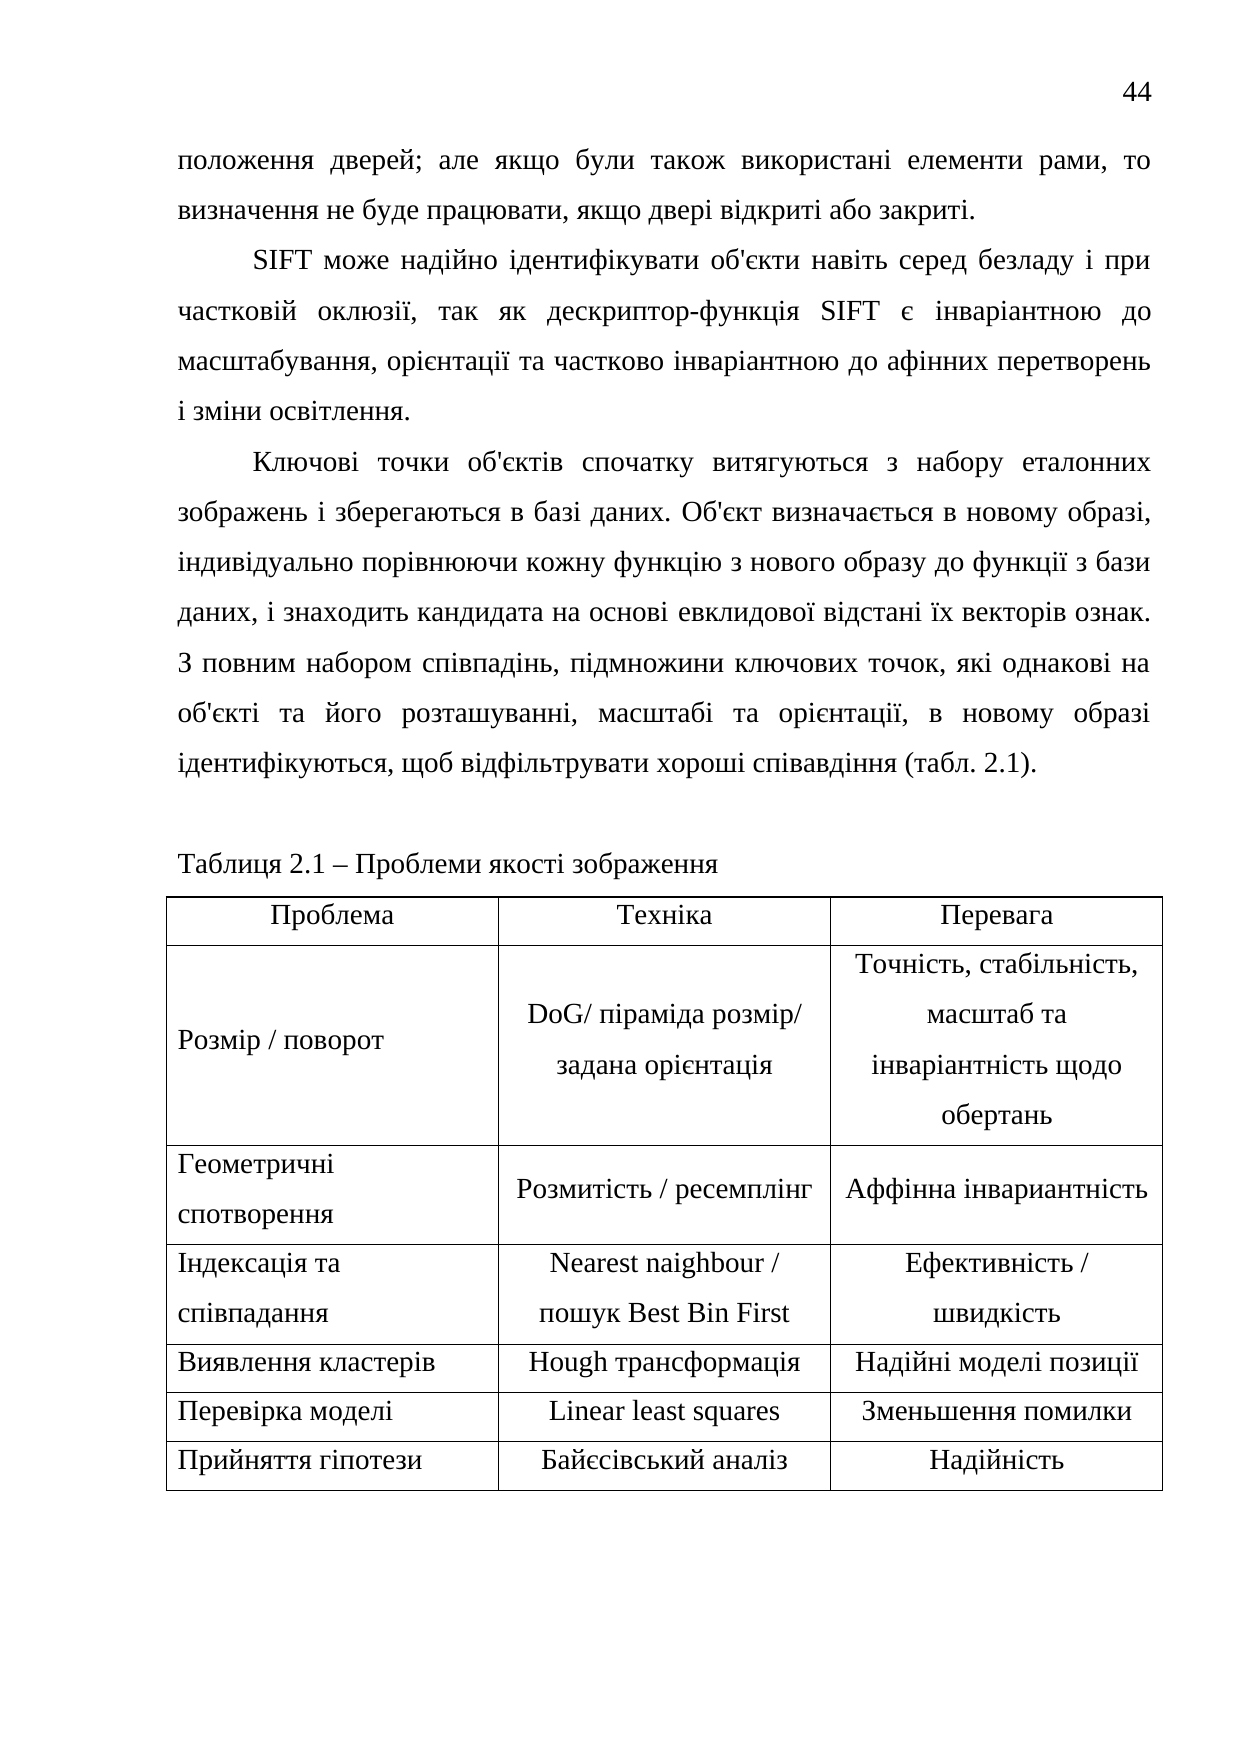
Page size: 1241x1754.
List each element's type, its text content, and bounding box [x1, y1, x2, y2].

table_cell Надійність [831, 1442, 1162, 1490]
table_cell Зменьшення помилки [831, 1393, 1162, 1441]
table_cell Ефективність / швидкість [831, 1245, 1162, 1343]
table_cell Linear least squares [499, 1393, 830, 1441]
table_cell Індексація та співпадання [167, 1245, 498, 1343]
text Таблиця 2.1 – Проблеми якості зображення [177, 846, 1152, 880]
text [177, 142, 1152, 226]
table_cell Nearest naighbour / пошук Best Bin First [499, 1245, 830, 1343]
table_cell Аффінна інвариантність [831, 1146, 1162, 1244]
table_cell Байєсівський аналіз [499, 1442, 830, 1490]
table_cell Розмитість / ресемплінг [499, 1146, 830, 1244]
table_header Проблема [167, 898, 498, 945]
table_cell Надійні моделі позиції [831, 1345, 1162, 1392]
table_cell Прийняття гіпотези [167, 1442, 498, 1490]
table_cell Розмір / поворот [167, 946, 498, 1145]
text Ключові точки об'єктів спочатку витягуються з набору еталонних зображень і зберегаються в базі даних. Об'єкт визначається в новому образі, індивідуально порівнюючи кожну функцію з нового образу до функції з бази даних, і знаходить кандидата на основі евклидової відстані їх векторів ознак. З повним набором співпадінь, підмножини ключових точок, які однакові на об'єкті та його розташуванні, масштабі та орієнтації, в новому образі ідентифікуються, щоб відфільтрувати хороші співавдіння (табл. 2.1). [177, 444, 1152, 779]
table_cell Hough трансформація [499, 1345, 830, 1392]
table_cell Виявлення кластерів [167, 1345, 498, 1392]
text SIFT може надійно ідентифікувати об'єкти навіть серед безладу і при частковій оклюзії, так як дескриптор-функція SIFT є інваріантною до масштабування, орієнтації та частково інваріантною до афінних перетворень і зміни освітлення. [177, 242, 1152, 427]
table_cell DoG/ піраміда розмір/ задана орієнтація [499, 946, 830, 1145]
table_header Техніка [499, 898, 830, 945]
table_cell Перевірка моделі [167, 1393, 498, 1441]
table_cell Геометричні спотворення [167, 1146, 498, 1244]
table_header Перевага [831, 898, 1162, 945]
table_cell Точність, стабільність, масштаб та інваріантність щодо обертань [831, 946, 1162, 1145]
